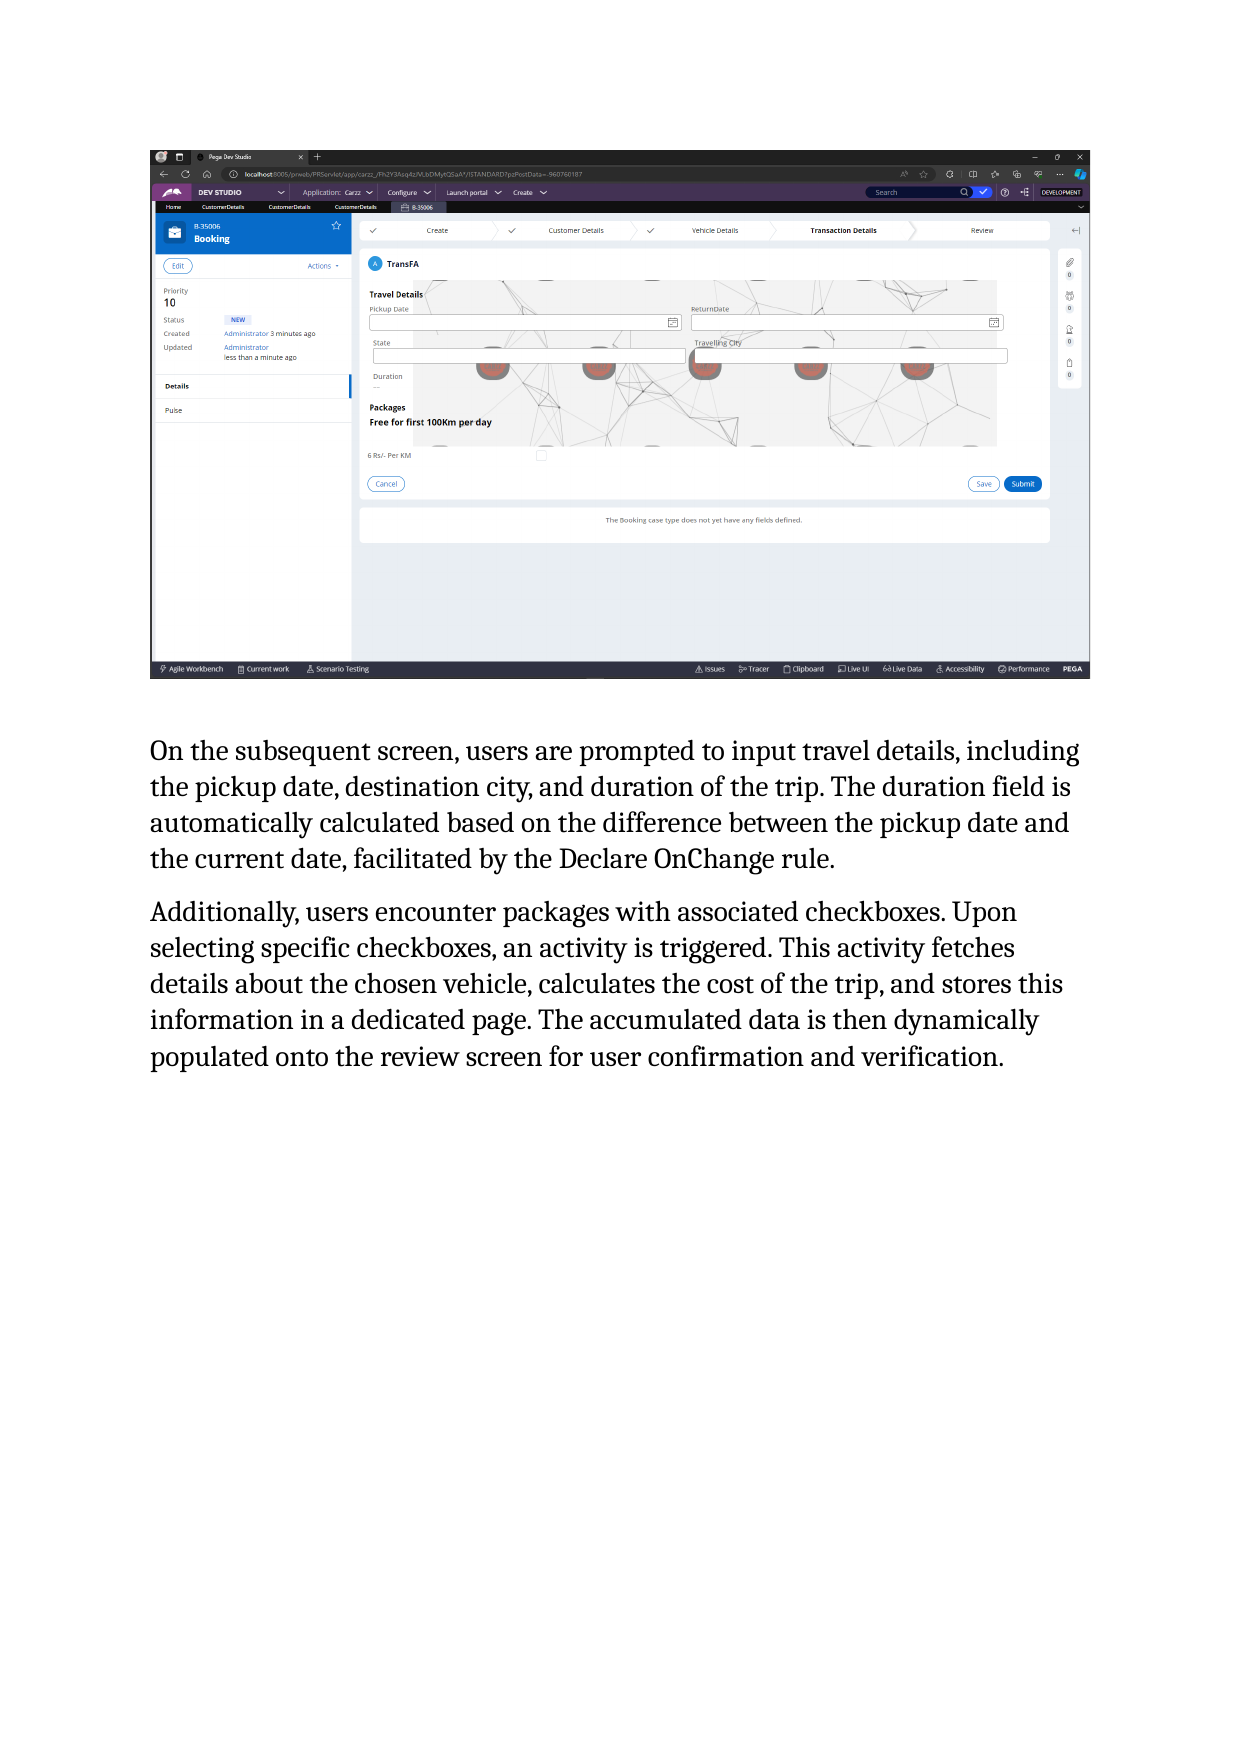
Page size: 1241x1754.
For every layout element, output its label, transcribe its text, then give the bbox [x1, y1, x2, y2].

text Additionally, users encounter packages with associated checkboxes. Upon selecting specific checkboxes, an activity is triggered. This activity fetches details about the chosen vehicle, calculates the cost of the trip, and stores this information in a dedicated page. The accumulated data is then dynamically populated onto the review screen for user confirmation and verification. [150, 895, 1090, 1073]
text On the subsequent screen, users are prompted to input travel details, including the pickup date, destination city, and duration of the trip. The duration field is automatically calculated based on the difference between the pickup date and the current date, facilitated by the Declare OnChange rule. [150, 698, 1090, 876]
picture [150, 150, 1091, 679]
